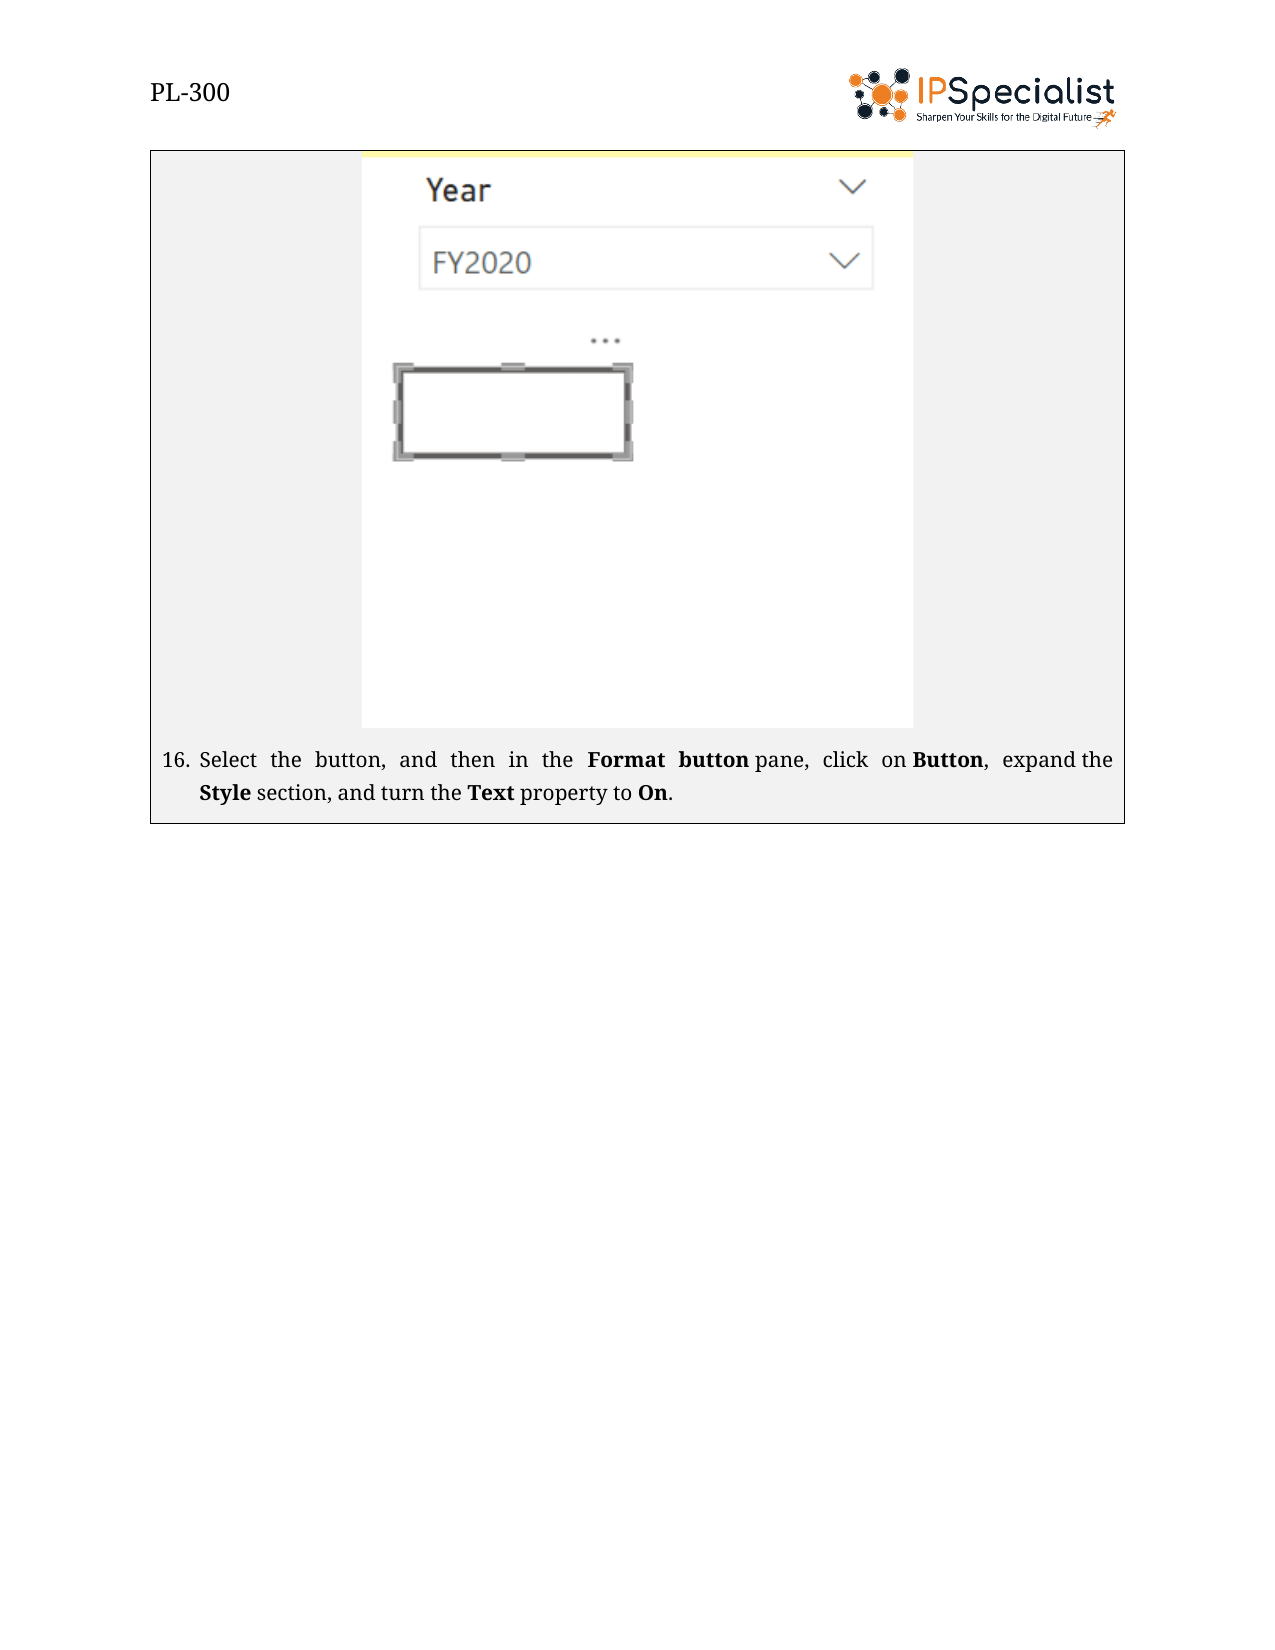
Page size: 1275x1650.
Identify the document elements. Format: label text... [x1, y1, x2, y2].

picture [361, 151, 914, 728]
picture [843, 54, 1121, 136]
